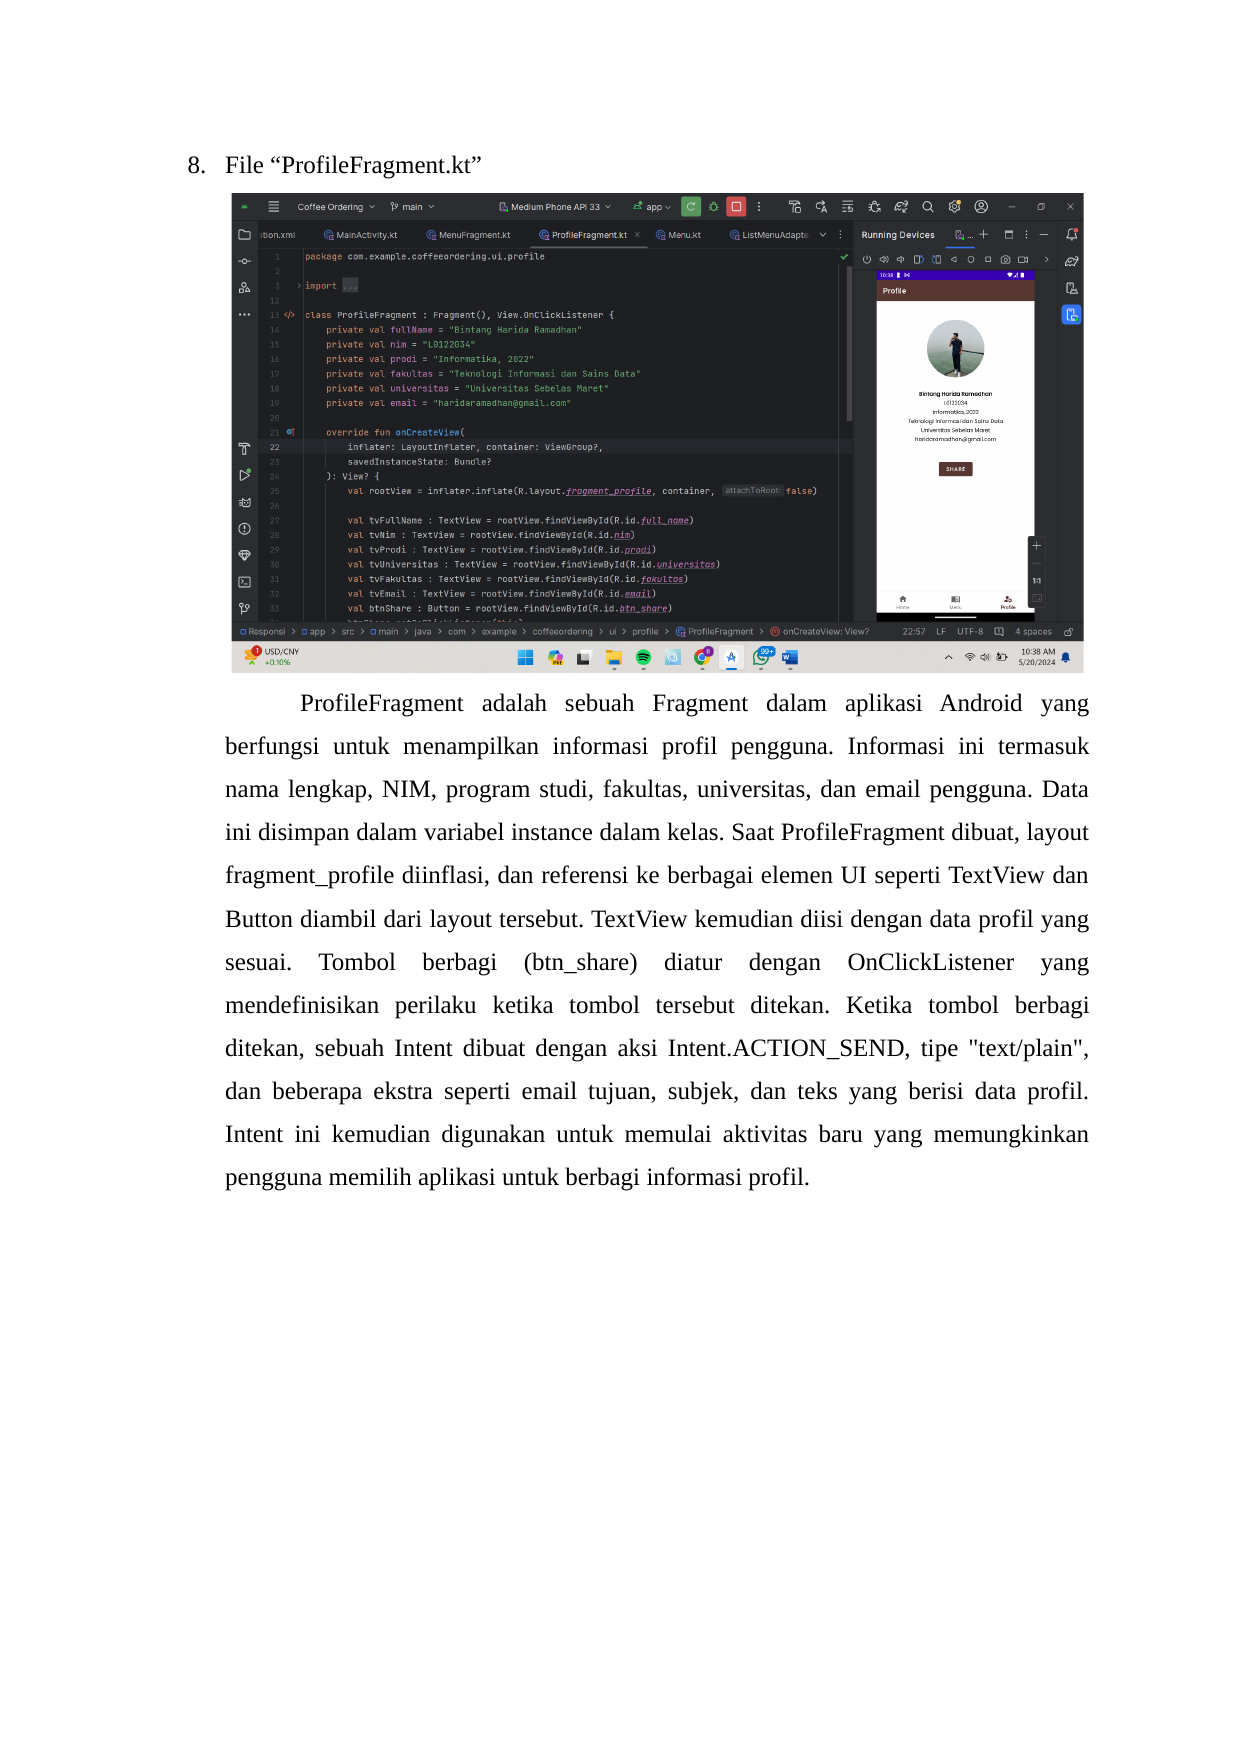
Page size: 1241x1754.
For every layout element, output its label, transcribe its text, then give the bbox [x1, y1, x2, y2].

list ProfileFragment adalah sebuah Fragment dalam aplikasi Android yang berfungsi untuk menampilkan informasi profil pengguna. Informasi ini termasuk nama lengkap, NIM, program studi, fakultas, universitas, dan email pengguna. Data ini disimpan dalam variabel instance dalam kelas. Saat ProfileFragment dibuat, layout fragment_profile diinflasi, dan referensi ke berbagai elemen UI seperti TextView dan Button diambil dari layout tersebut. TextView kemudian diisi dengan data profil yang sesuai. Tombol berbagi (btn_share) diatur dengan OnClickListener yang mendefinisikan perilaku ketika tombol tersebut ditekan. Ketika tombol berbagi ditekan, sebuah Intent dibuat dengan aksi Intent.ACTION_SEND, tipe "text/plain", dan beberapa ekstra seperti email tujuan, subjek, dan teks yang berisi data profil. Intent ini kemudian digunakan untuk memulai aktivitas baru yang memungkinkan pengguna memilih aplikasi untuk berbagi informasi profil. [225, 688, 1090, 1191]
list File “ProfileFragment.kt” [187, 150, 1090, 179]
picture [231, 193, 1084, 673]
